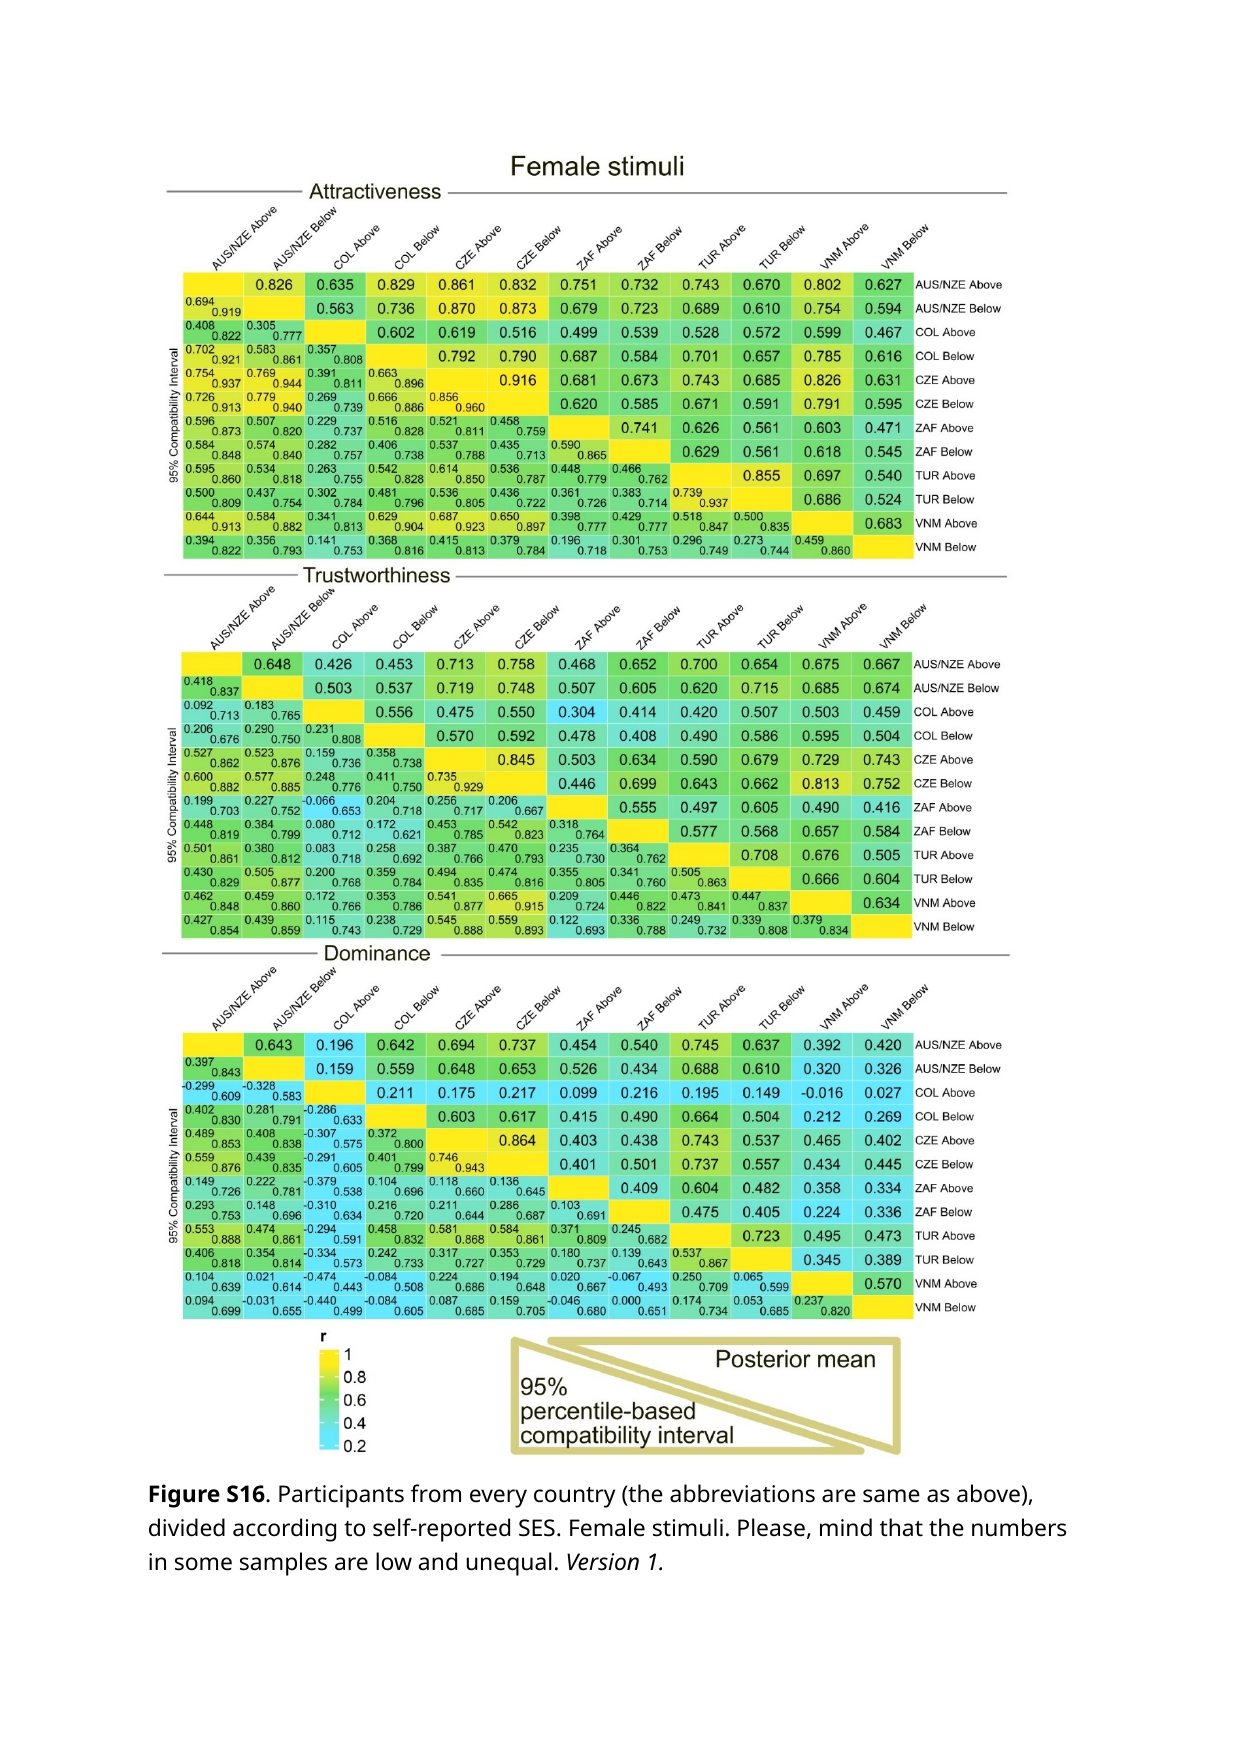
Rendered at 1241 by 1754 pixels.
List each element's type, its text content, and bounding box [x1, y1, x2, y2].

text Figure S16. Participants from every country (the abbreviations are same as above), divided according to self-reported SES. Female stimuli. Please, mind that the numbers in some samples are low and unequal. Version 1. [148, 1478, 1093, 1577]
picture [147, 147, 1060, 1459]
